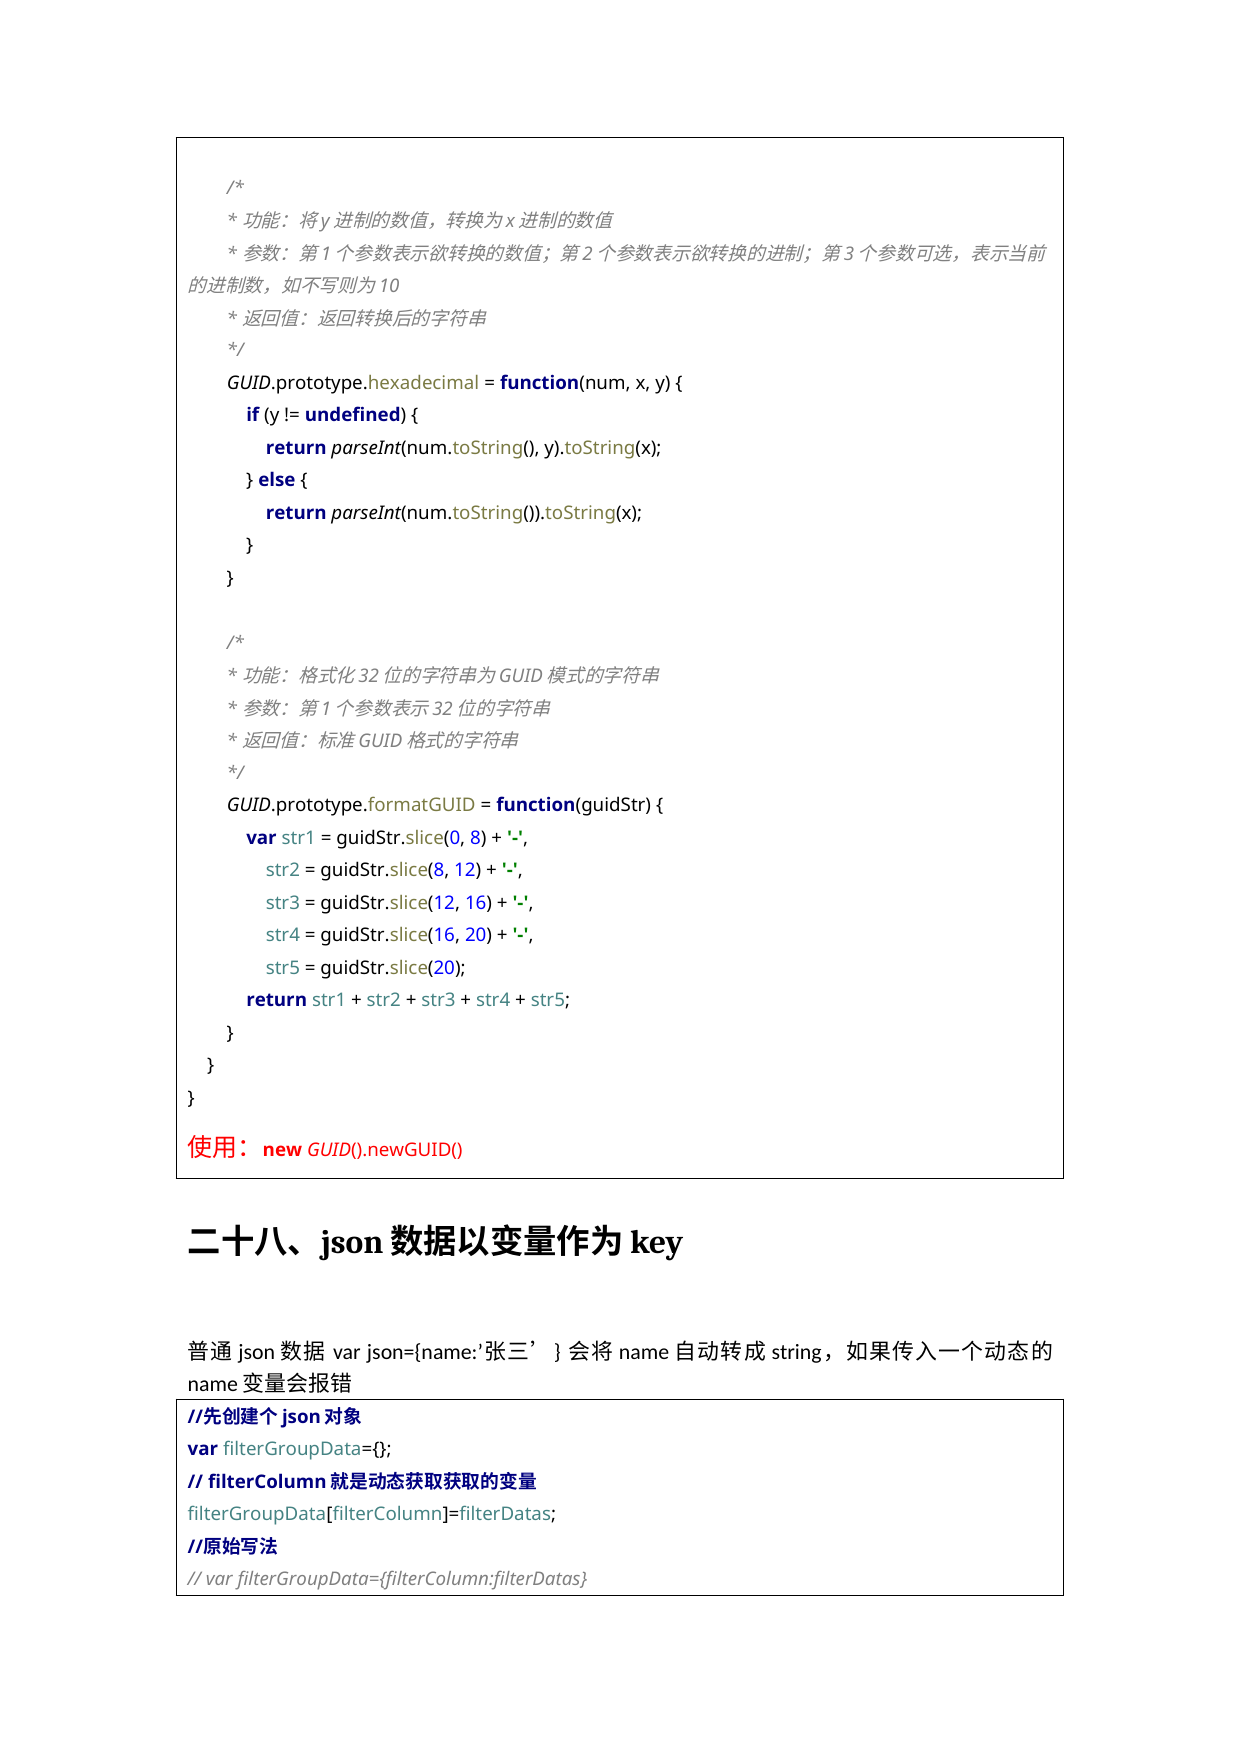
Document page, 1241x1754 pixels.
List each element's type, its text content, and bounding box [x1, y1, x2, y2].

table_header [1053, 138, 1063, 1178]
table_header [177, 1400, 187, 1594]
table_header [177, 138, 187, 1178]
text 普通json数据 var json={name:’张三’} 会将name自动转成string，如果传入一个动态的name变量会报错 [187, 1333, 1053, 1398]
subtitle 二十八、json数据以变量作为key [187, 1206, 1053, 1271]
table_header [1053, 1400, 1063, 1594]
